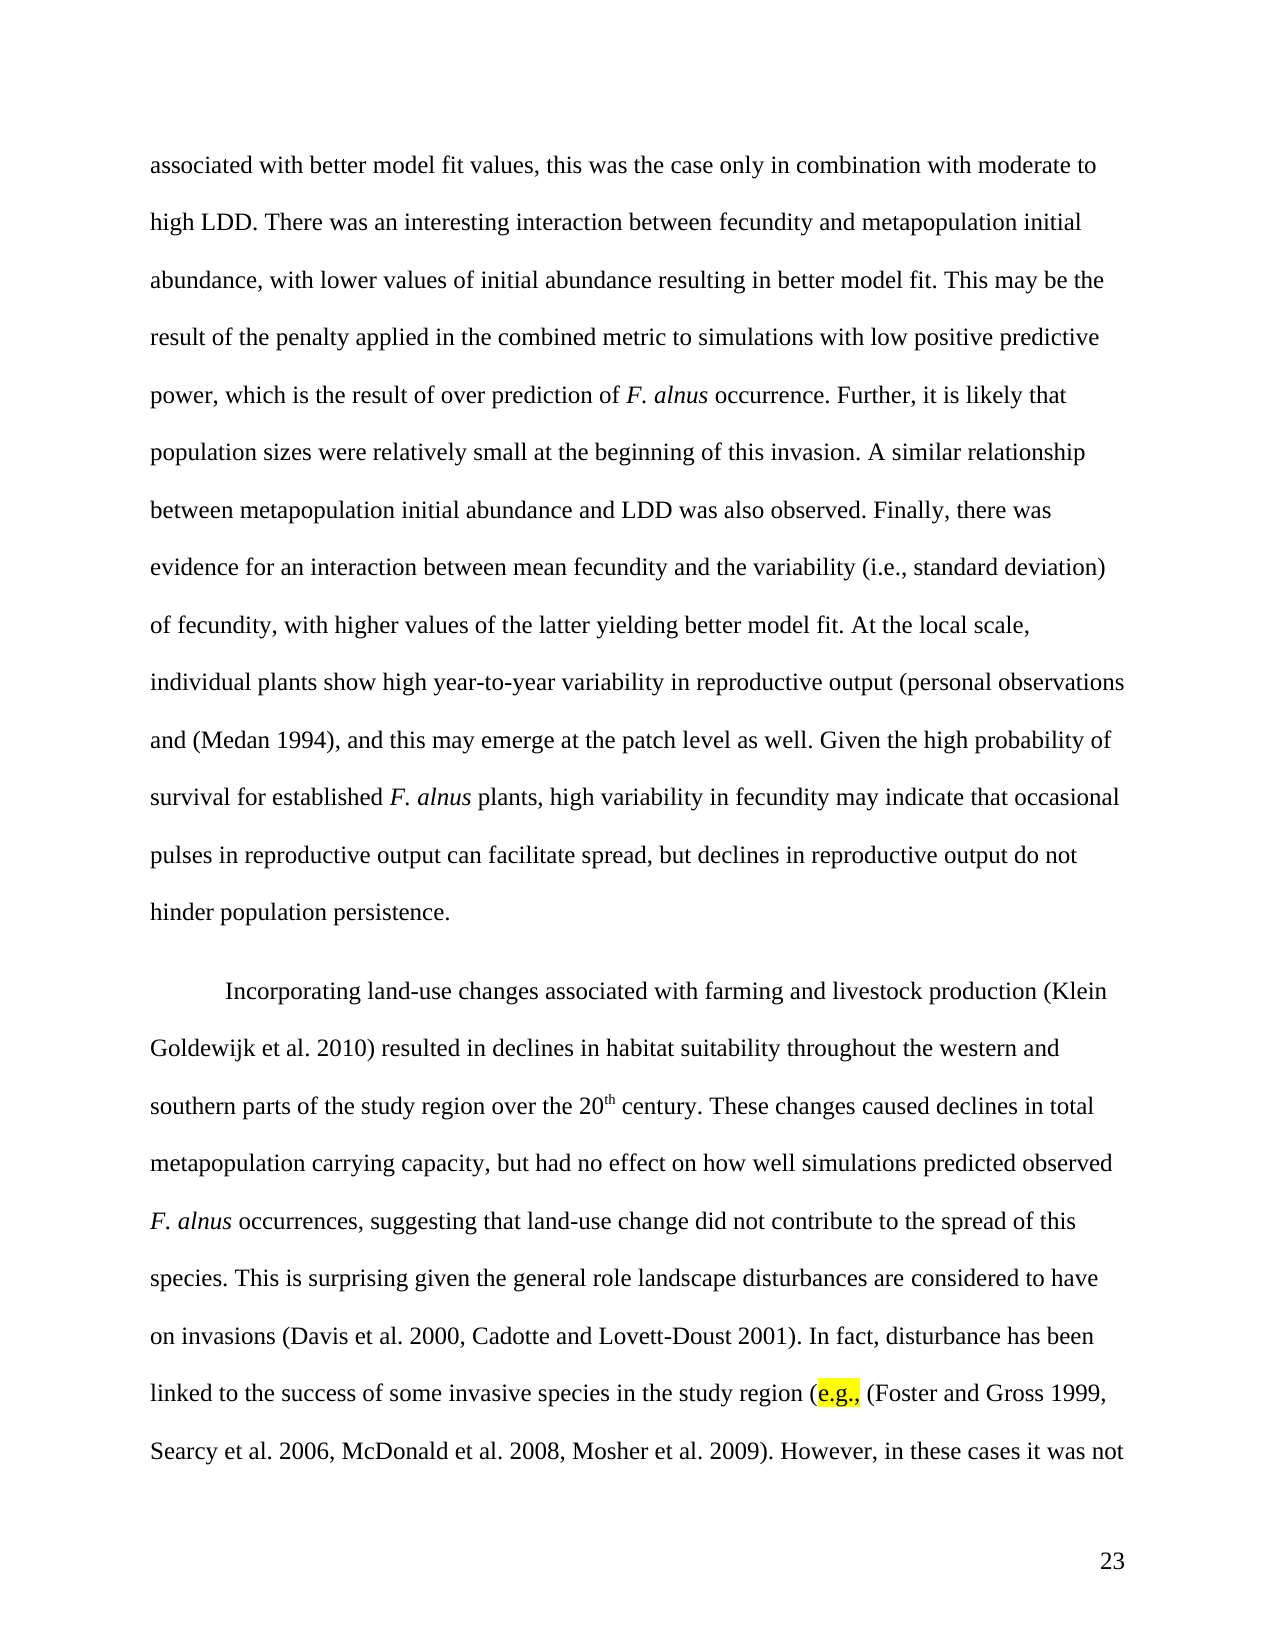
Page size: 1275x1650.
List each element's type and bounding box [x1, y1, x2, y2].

text [150, 150, 1125, 926]
text [150, 976, 1125, 1464]
